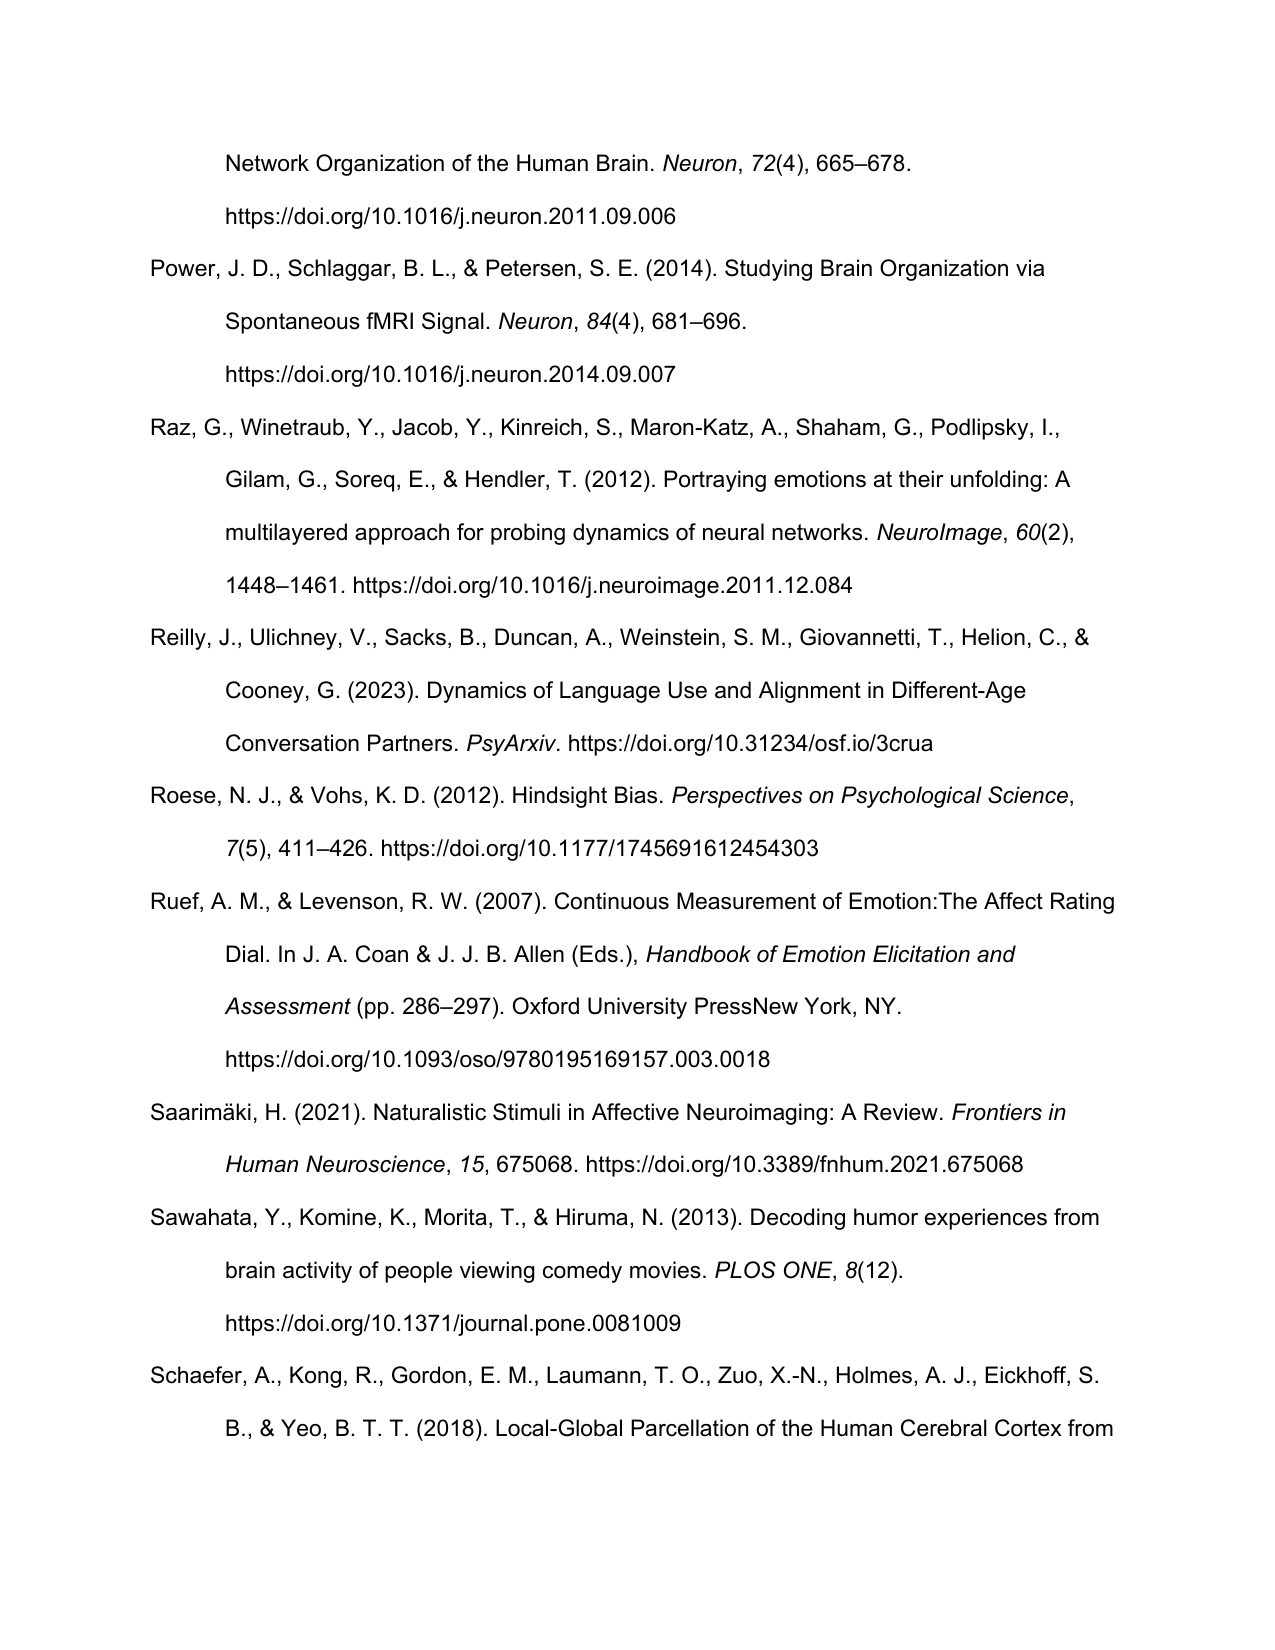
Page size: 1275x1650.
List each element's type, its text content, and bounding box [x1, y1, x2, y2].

text Raz, G., Winetraub, Y., Jacob, Y., Kinreich, S., Maron-Katz, A., Shaham, G., Podlipsky, I., Gilam, G., Soreq, E., & Hendler, T. (2012). Portraying emotions at their unfolding: A multilayered approach for probing dynamics of neural networks. NeuroImage, 60(2), 1448–1461. https://doi.org/10.1016/j.neuroimage.2011.12.084 [150, 413, 1125, 598]
text Sawahata, Y., Komine, K., Morita, T., & Hiruma, N. (2013). Decoding humor experiences from brain activity of people viewing comedy movies. PLOS ONE, 8(12). https://doi.org/10.1371/journal.pone.0081009 [150, 1204, 1125, 1336]
text Roese, N. J., & Vohs, K. D. (2012). Hindsight Bias. Perspectives on Psychological Science, 7(5), 411–426. https://doi.org/10.1177/1745691612454303 [150, 782, 1125, 862]
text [150, 150, 1125, 229]
text Power, J. D., Schlaggar, B. L., & Petersen, S. E. (2014). Studying Brain Organization via Spontaneous fMRI Signal. Neuron, 84(4), 681–696. https://doi.org/10.1016/j.neuron.2014.09.007 [150, 255, 1125, 387]
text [150, 1362, 1125, 1441]
text Saarimäki, H. (2021). Naturalistic Stimuli in Affective Neuroimaging: A Review. Frontiers in Human Neuroscience, 15, 675068. https://doi.org/10.3389/fnhum.2021.675068 [150, 1099, 1125, 1178]
text Ruef, A. M., & Levenson, R. W. (2007). Continuous Measurement of Emotion:The Affect Rating Dial. In J. A. Coan & J. J. B. Allen (Eds.), Handbook of Emotion Elicitation and Assessment (pp. 286–297). Oxford University PressNew York, NY. https://doi.org/10.1093/oso/9780195169157.003.0018 [150, 888, 1125, 1072]
text Reilly, J., Ulichney, V., Sacks, B., Duncan, A., Weinstein, S. M., Giovannetti, T., Helion, C., & Cooney, G. (2023). Dynamics of Language Use and Alignment in Different-Age Conversation Partners. PsyArxiv. https://doi.org/10.31234/osf.io/3crua [150, 624, 1125, 756]
